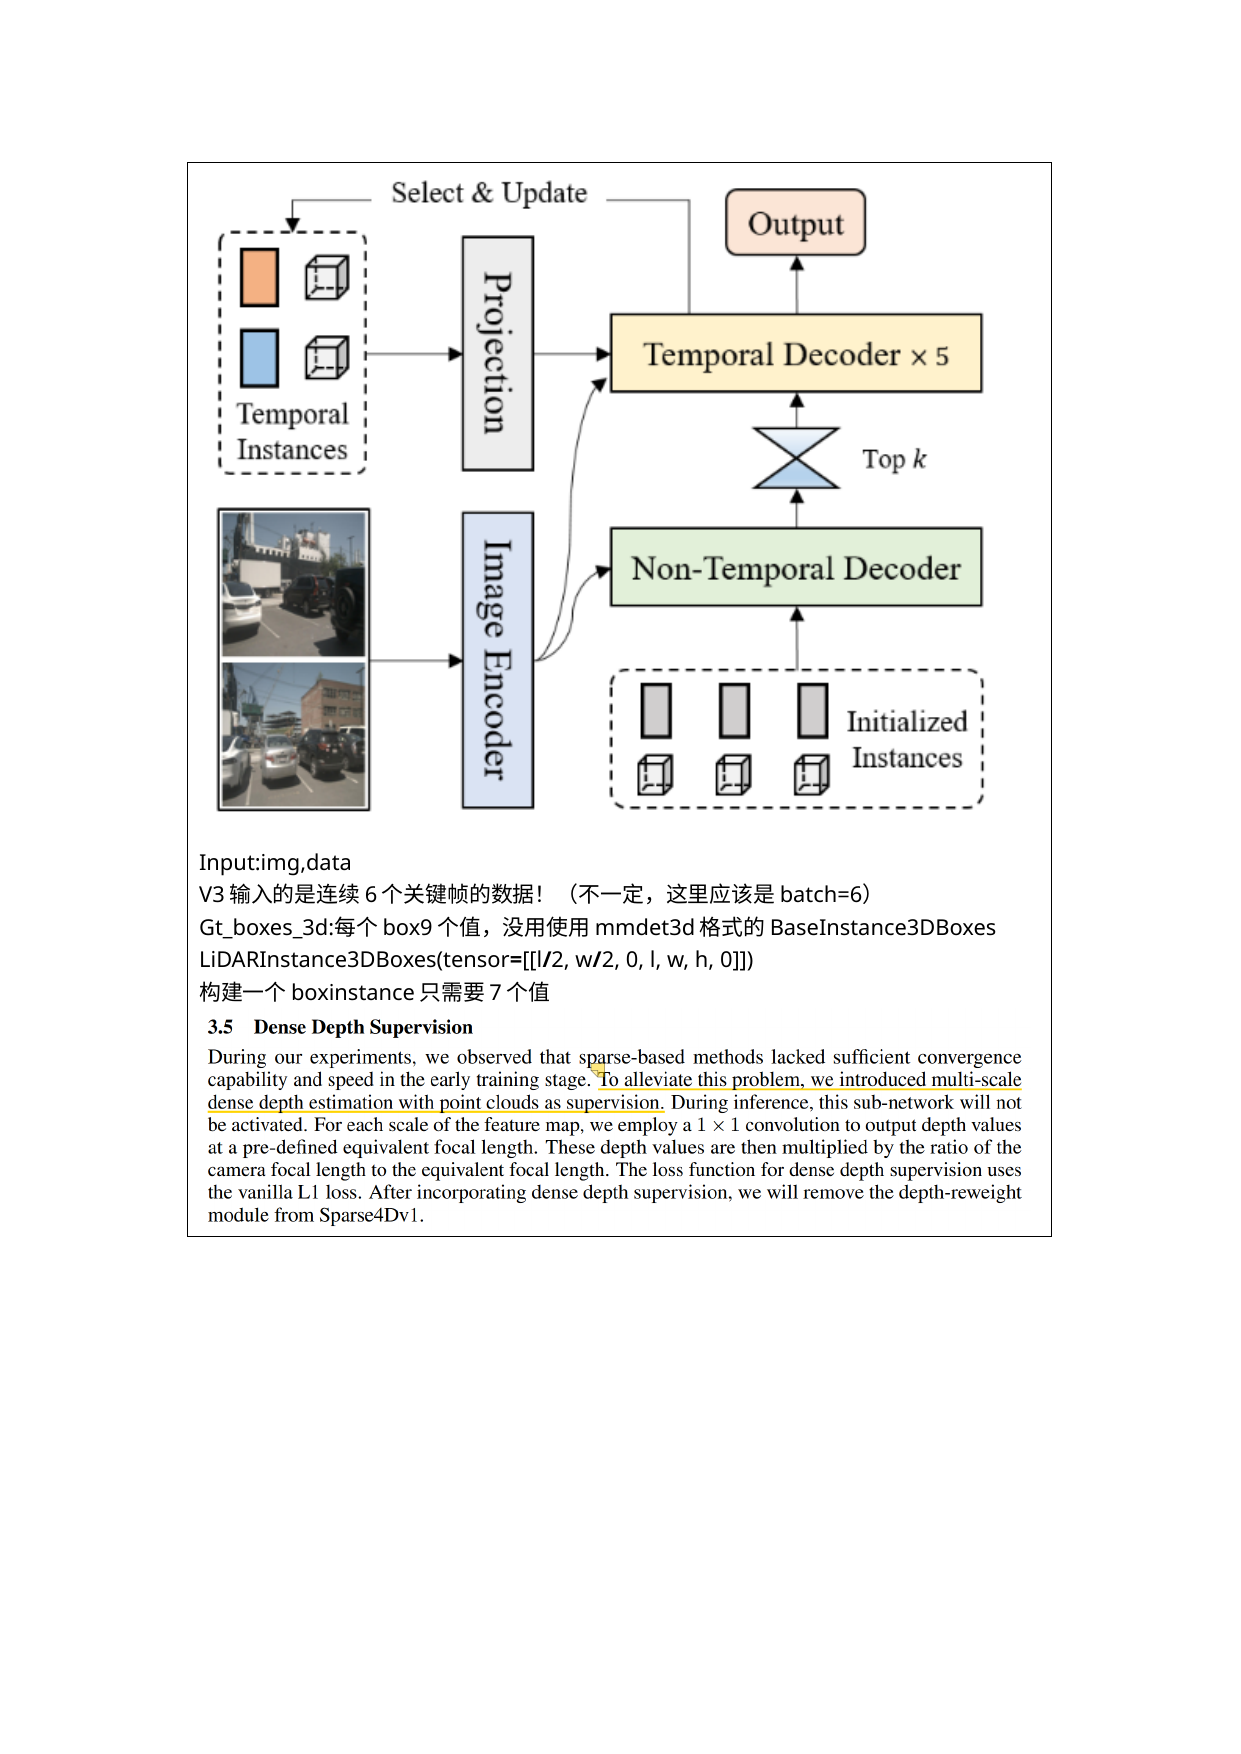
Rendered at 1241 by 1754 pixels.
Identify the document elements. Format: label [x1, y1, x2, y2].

table_header [188, 163, 1051, 1236]
picture [198, 163, 1015, 824]
picture [198, 1008, 1032, 1231]
